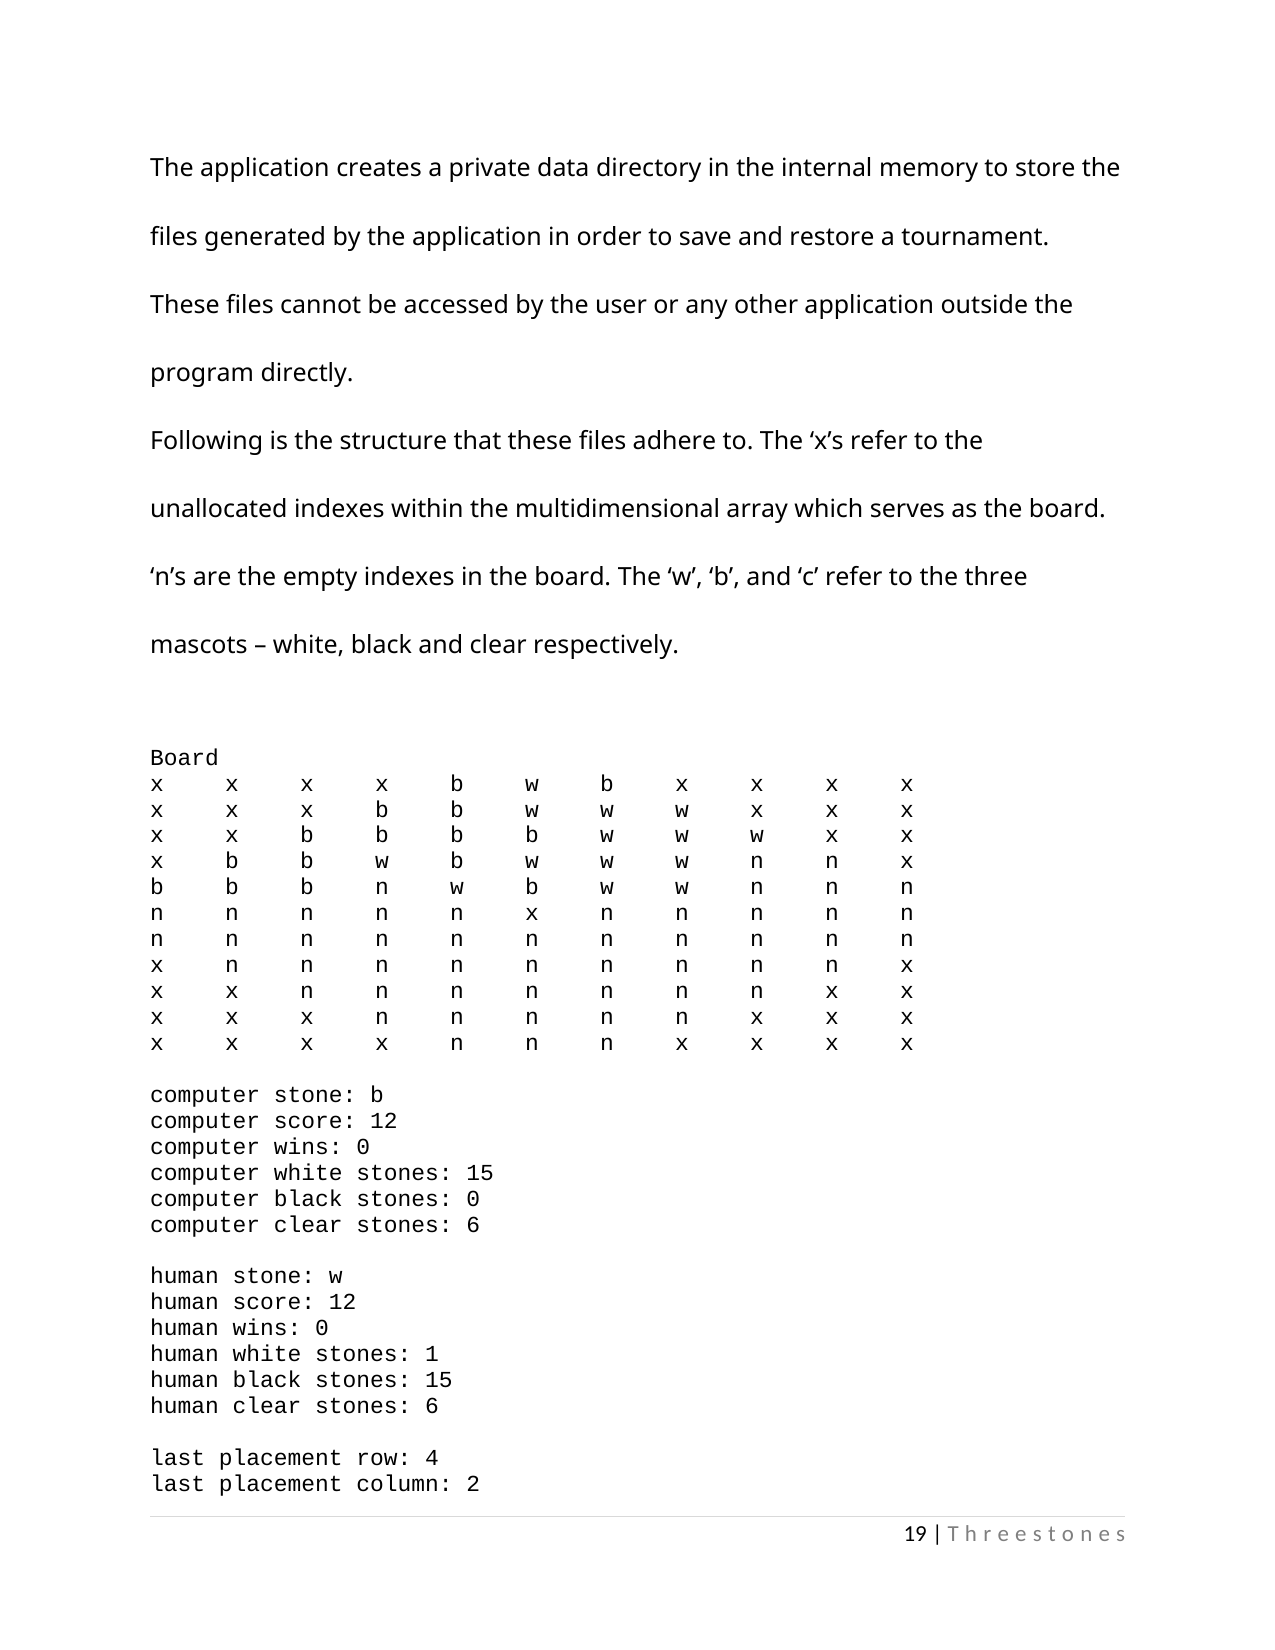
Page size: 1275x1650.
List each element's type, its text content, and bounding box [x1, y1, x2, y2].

text x x x b b w w w x x x [150, 798, 1125, 824]
text n n n n n x n n n n n [150, 902, 1125, 928]
text human stone: w [150, 1265, 1125, 1291]
text Board [150, 746, 1125, 772]
text human wins: 0 [150, 1317, 1125, 1343]
text computer clear stones: 6 [150, 1213, 1125, 1239]
text x x x x b w b x x x x [150, 772, 1125, 798]
text n n n n n n n n n n n [150, 928, 1125, 953]
text The application creates a private data directory in the internal memory to store the files generated by the application in order to save and restore a tournament. These files cannot be accessed by the user or any other application outside the program directly. [150, 150, 1125, 388]
text computer score: 12 [150, 1109, 1125, 1135]
text x x n n n n n n n x x [150, 979, 1125, 1005]
text last placement column: 2 [150, 1472, 1125, 1498]
text human white stones: 1 [150, 1343, 1125, 1368]
text x x x x n n n x x x x [150, 1031, 1125, 1057]
text x x b b b b w w w x x [150, 824, 1125, 850]
text b b b n w b w w n n n [150, 876, 1125, 902]
text last placement row: 4 [150, 1446, 1125, 1472]
text x b b w b w w w n n x [150, 850, 1125, 876]
text computer stone: b [150, 1083, 1125, 1109]
text human black stones: 15 [150, 1368, 1125, 1394]
text human score: 12 [150, 1291, 1125, 1317]
text Following is the structure that these files adhere to. The ‘x’s refer to the unallocated indexes within the multidimensional array which serves as the board. ‘n’s are the empty indexes in the board. The ‘w’, ‘b’, and ‘c’ refer to the three mascots – white, black and clear respectively. [150, 422, 1125, 661]
text computer white stones: 15 [150, 1161, 1125, 1187]
text x x x n n n n n x x x [150, 1005, 1125, 1031]
text computer wins: 0 [150, 1135, 1125, 1161]
text computer black stones: 0 [150, 1187, 1125, 1213]
text x n n n n n n n n n x [150, 953, 1125, 979]
text human clear stones: 6 [150, 1394, 1125, 1420]
